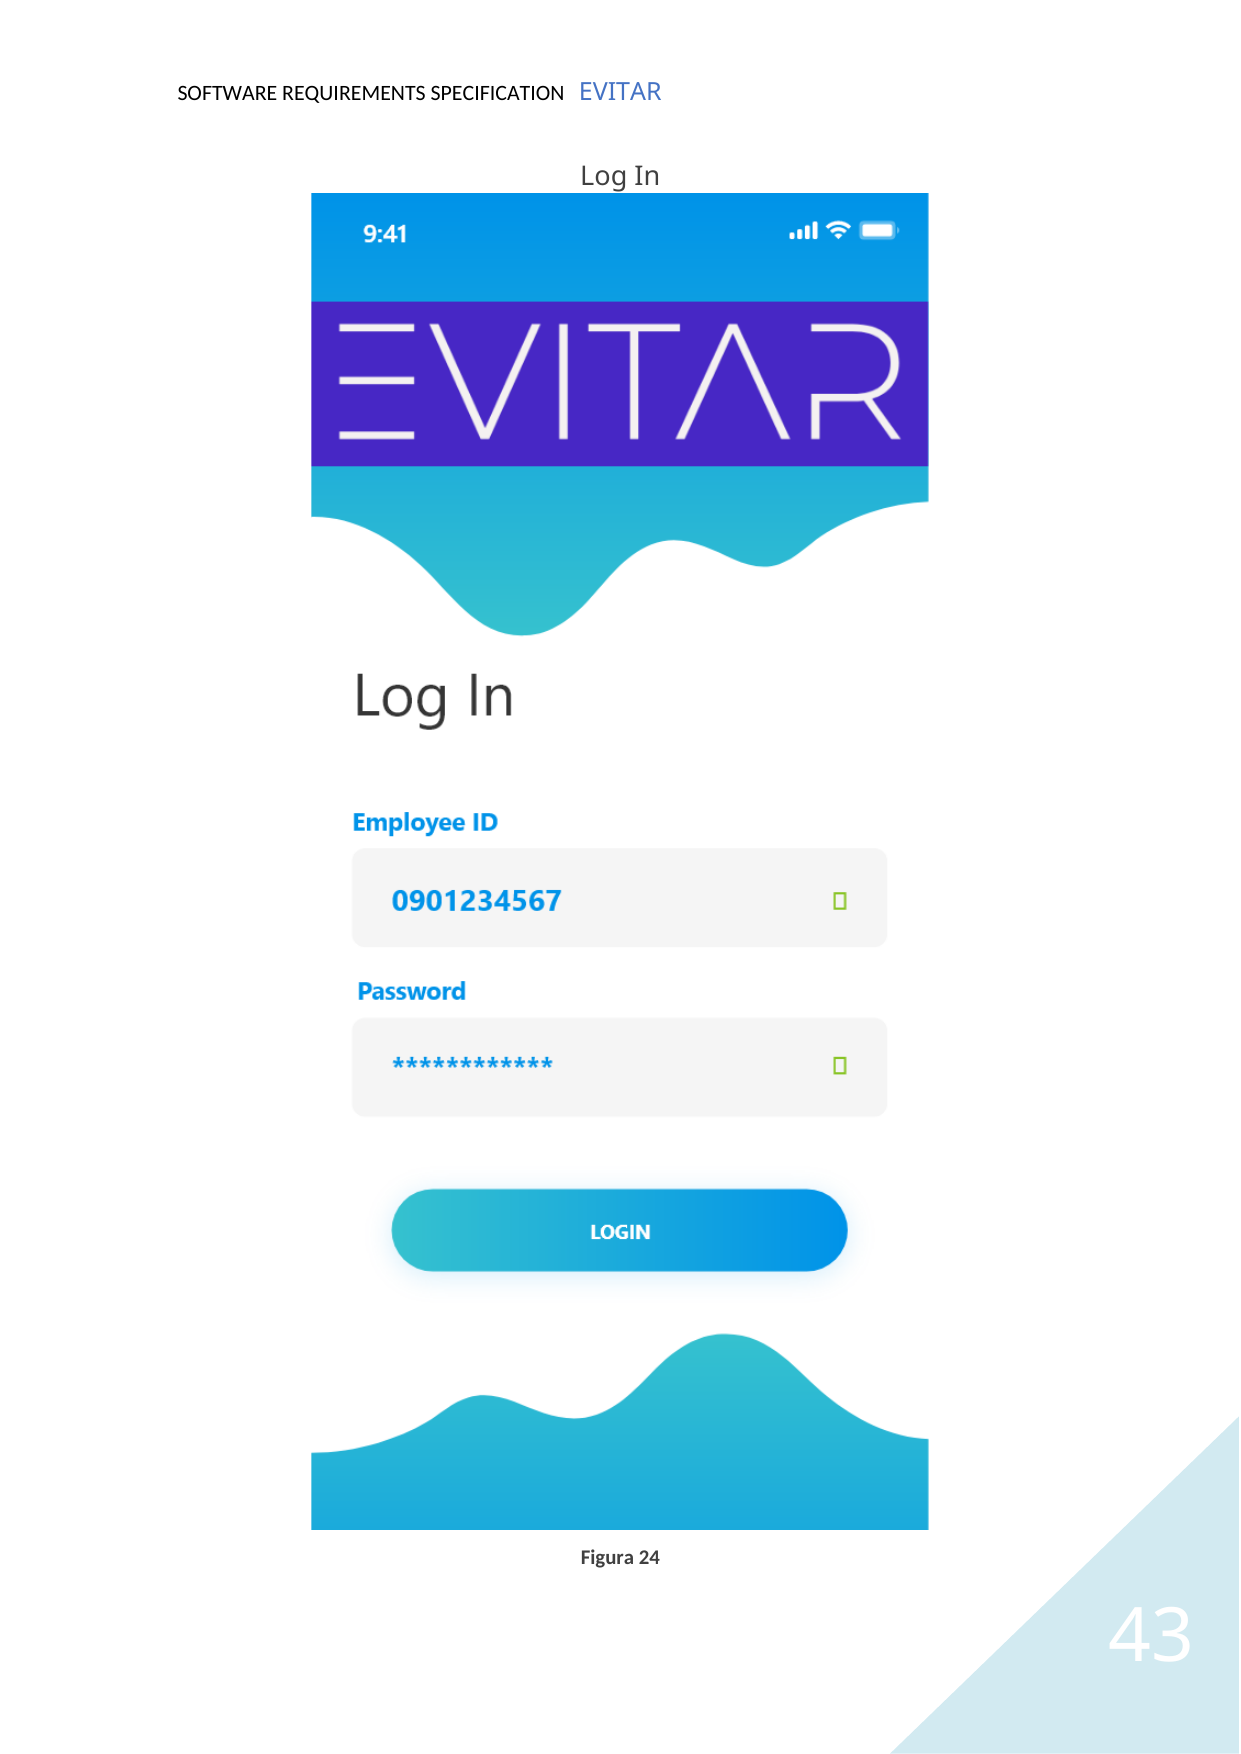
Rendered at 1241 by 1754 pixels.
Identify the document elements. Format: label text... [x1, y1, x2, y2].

subtitle Log In [177, 157, 1063, 194]
picture [311, 193, 929, 1530]
